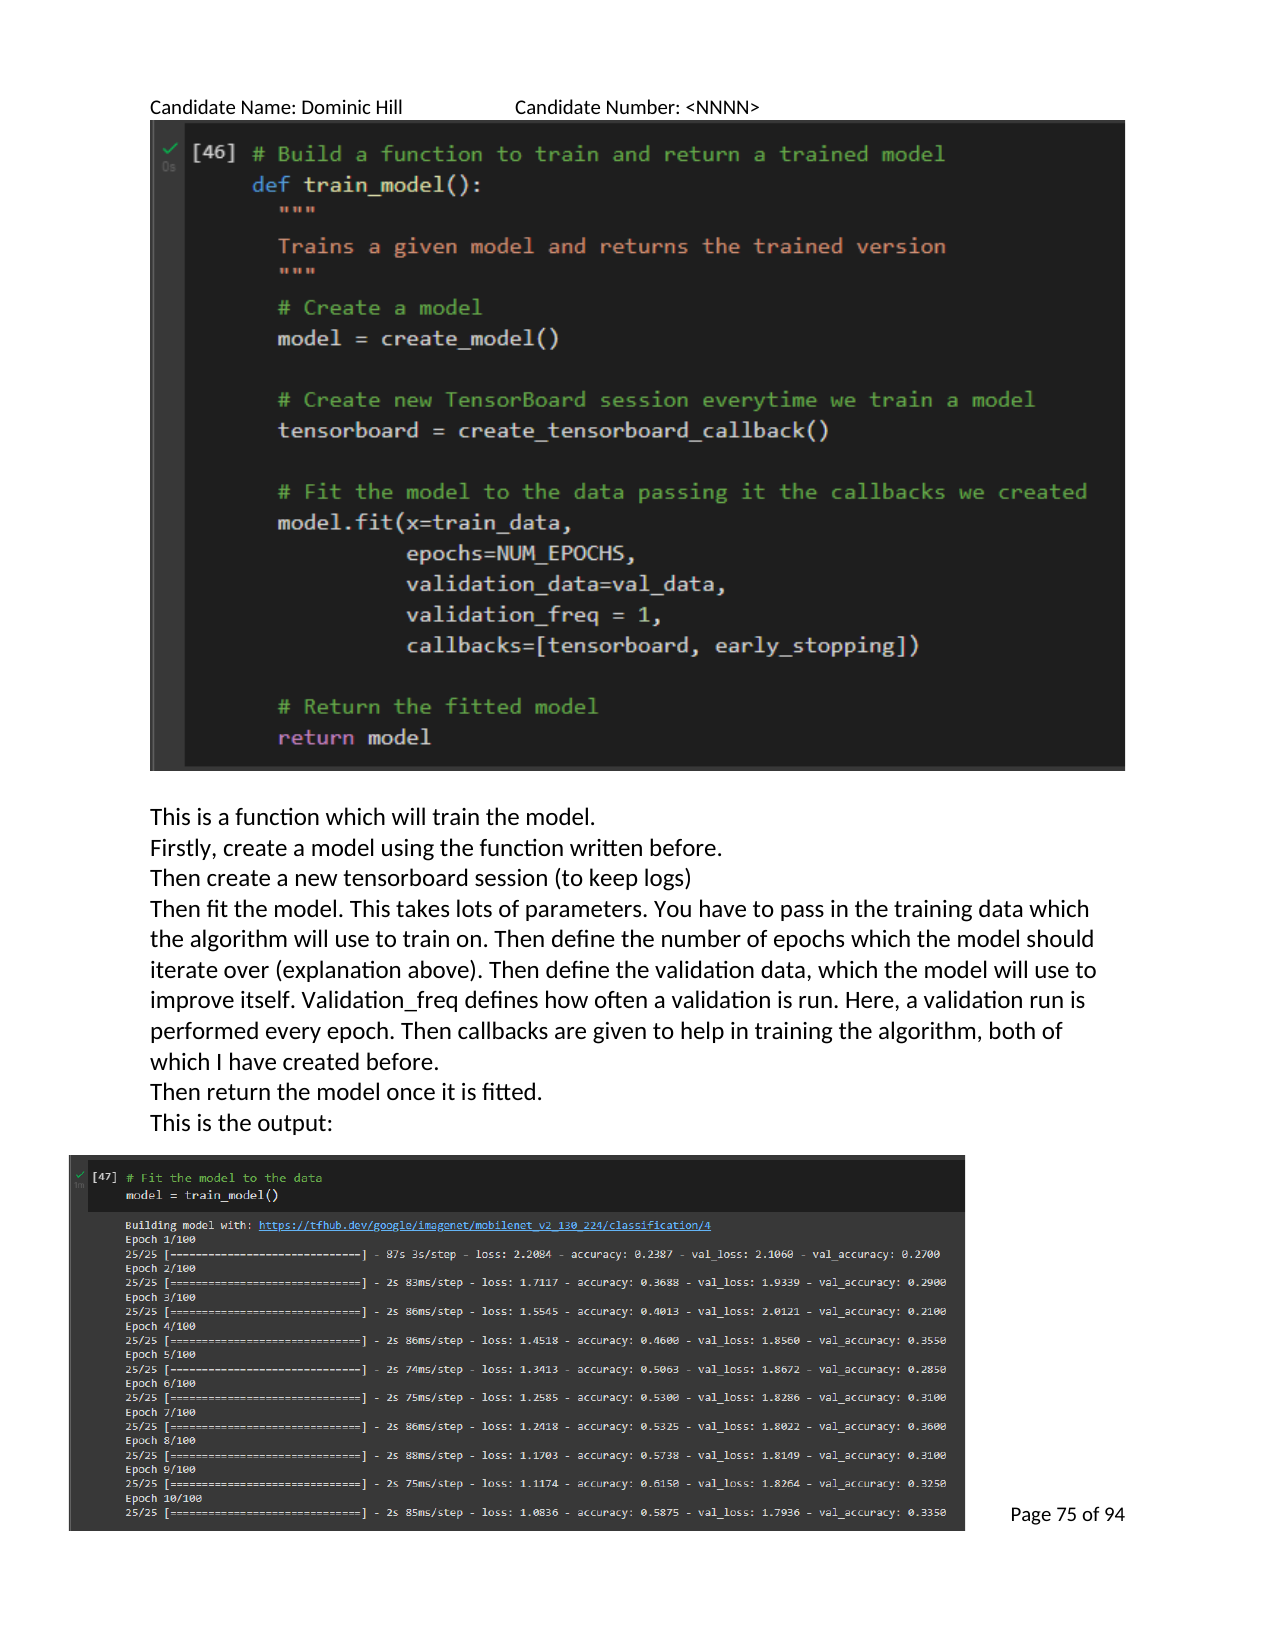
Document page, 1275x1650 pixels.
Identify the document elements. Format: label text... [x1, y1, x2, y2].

text This is the output: [150, 1107, 1125, 1137]
text Then create a new tensorboard session (to keep logs) [150, 862, 1125, 893]
picture [68, 1155, 964, 1530]
picture [150, 120, 1125, 771]
text Then fit the model. This takes lots of parameters. You have to pass in the training data which the algorithm will use to train on. Then define the number of epochs which the model should iterate over (explanation above). Then define the validation data, which the model will use to improve itself. Validation_freq defines how often a validation is run. Here, a validation run is performed every epoch. Then callbacks are given to help in training the algorithm, both of which I have created before. [150, 893, 1125, 1076]
text Then return the model once it is fitted. [150, 1076, 1125, 1107]
text Firstly, create a model using the function written before. [150, 832, 1125, 862]
text This is a function which will train the model. [150, 801, 1125, 832]
